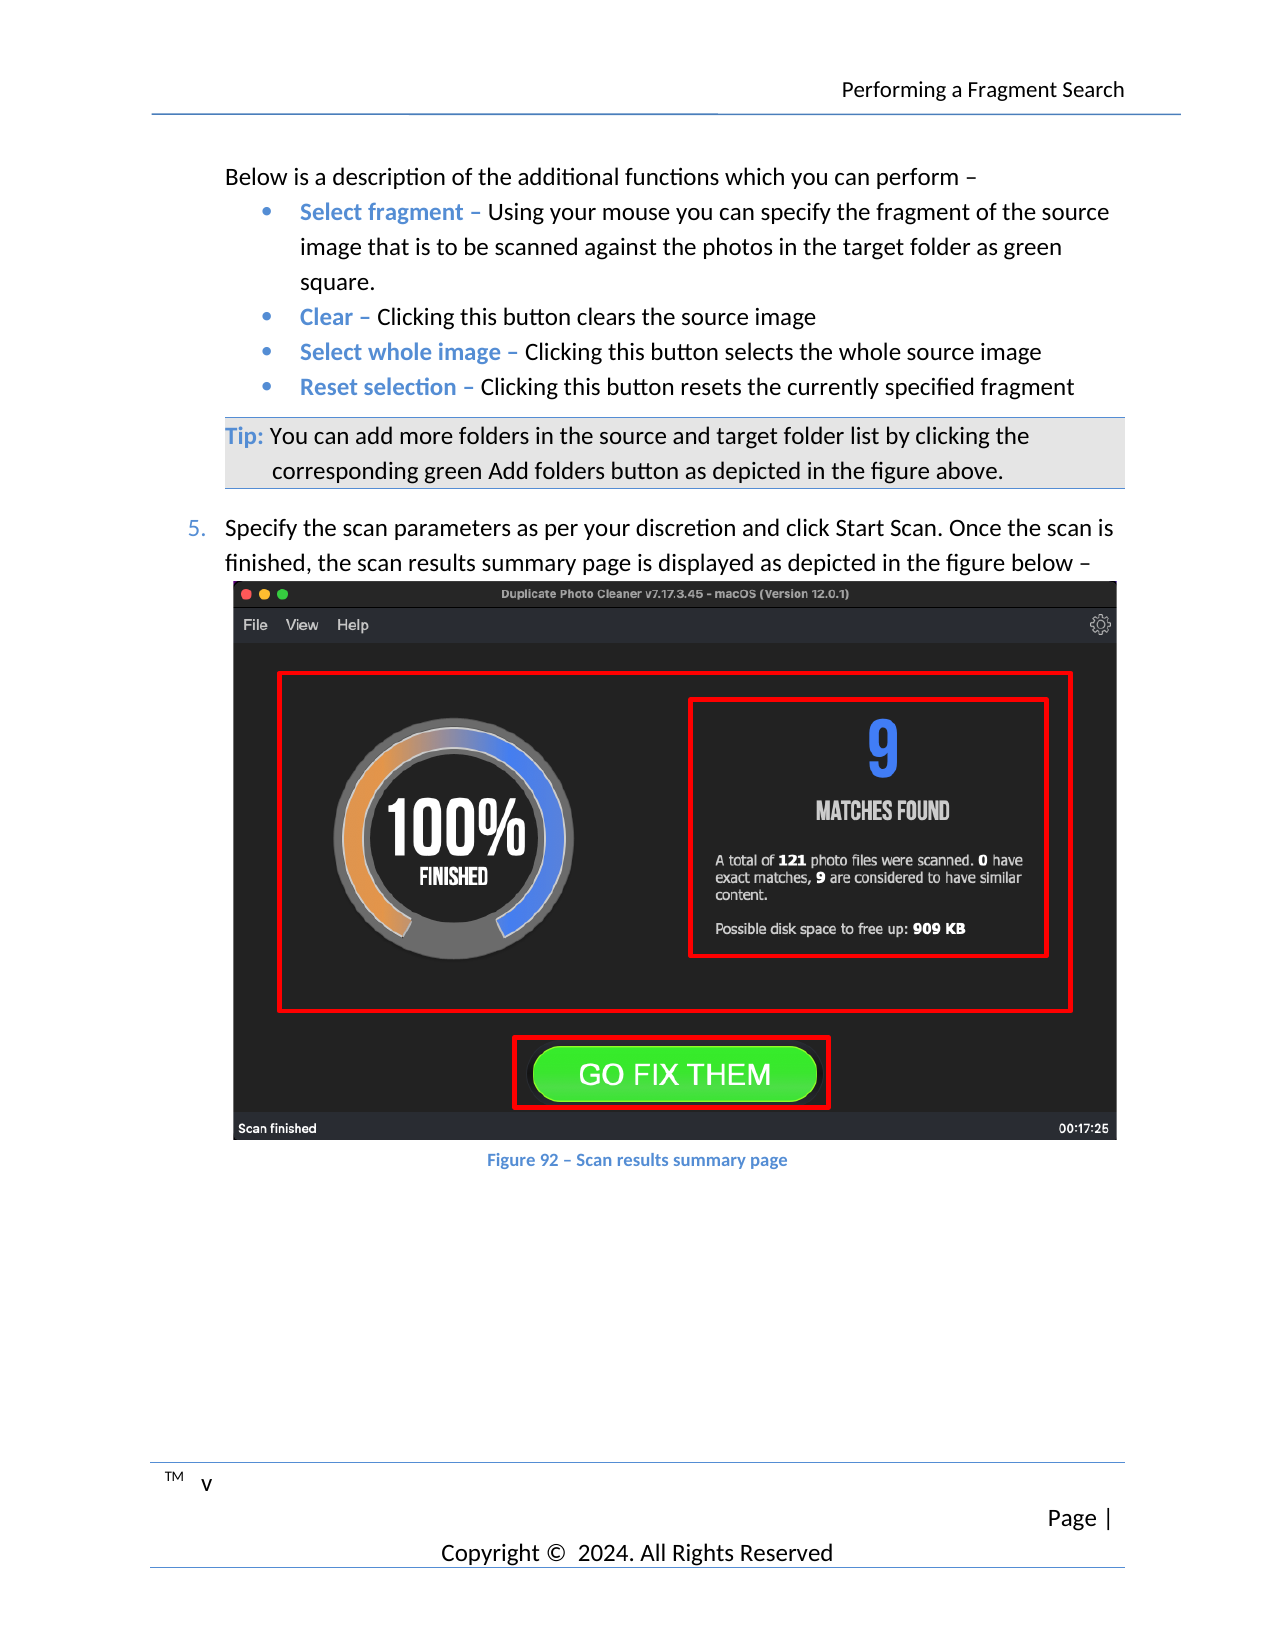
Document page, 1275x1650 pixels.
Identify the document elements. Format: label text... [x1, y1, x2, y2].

text Tip: You can add more folders in the source and target folder list by clicking the corresponding green Add folders button as depicted in the figure above. [225, 418, 1125, 488]
list Below is a description of the additional functions which you can perform – [225, 161, 1125, 192]
list Clear – Clicking this button clears the source image [262, 301, 1125, 332]
list Specify the scan parameters as per your discretion and click Start Scan. Once the scan is finished, the scan results summary page is displayed as depicted in the figure below – [187, 512, 1125, 577]
list Reset selection – Clicking this button resets the currently specified fragment [262, 371, 1125, 402]
picture [233, 581, 1117, 1140]
list Select whole image – Clicking this button selects the whole source image [262, 336, 1125, 367]
text Figure 92 – Scan results summary page [150, 1148, 1125, 1171]
list Select fragment – Using your mouse you can specify the fragment of the source image that is to be scanned against the photos in the target folder as green square. [262, 196, 1125, 297]
